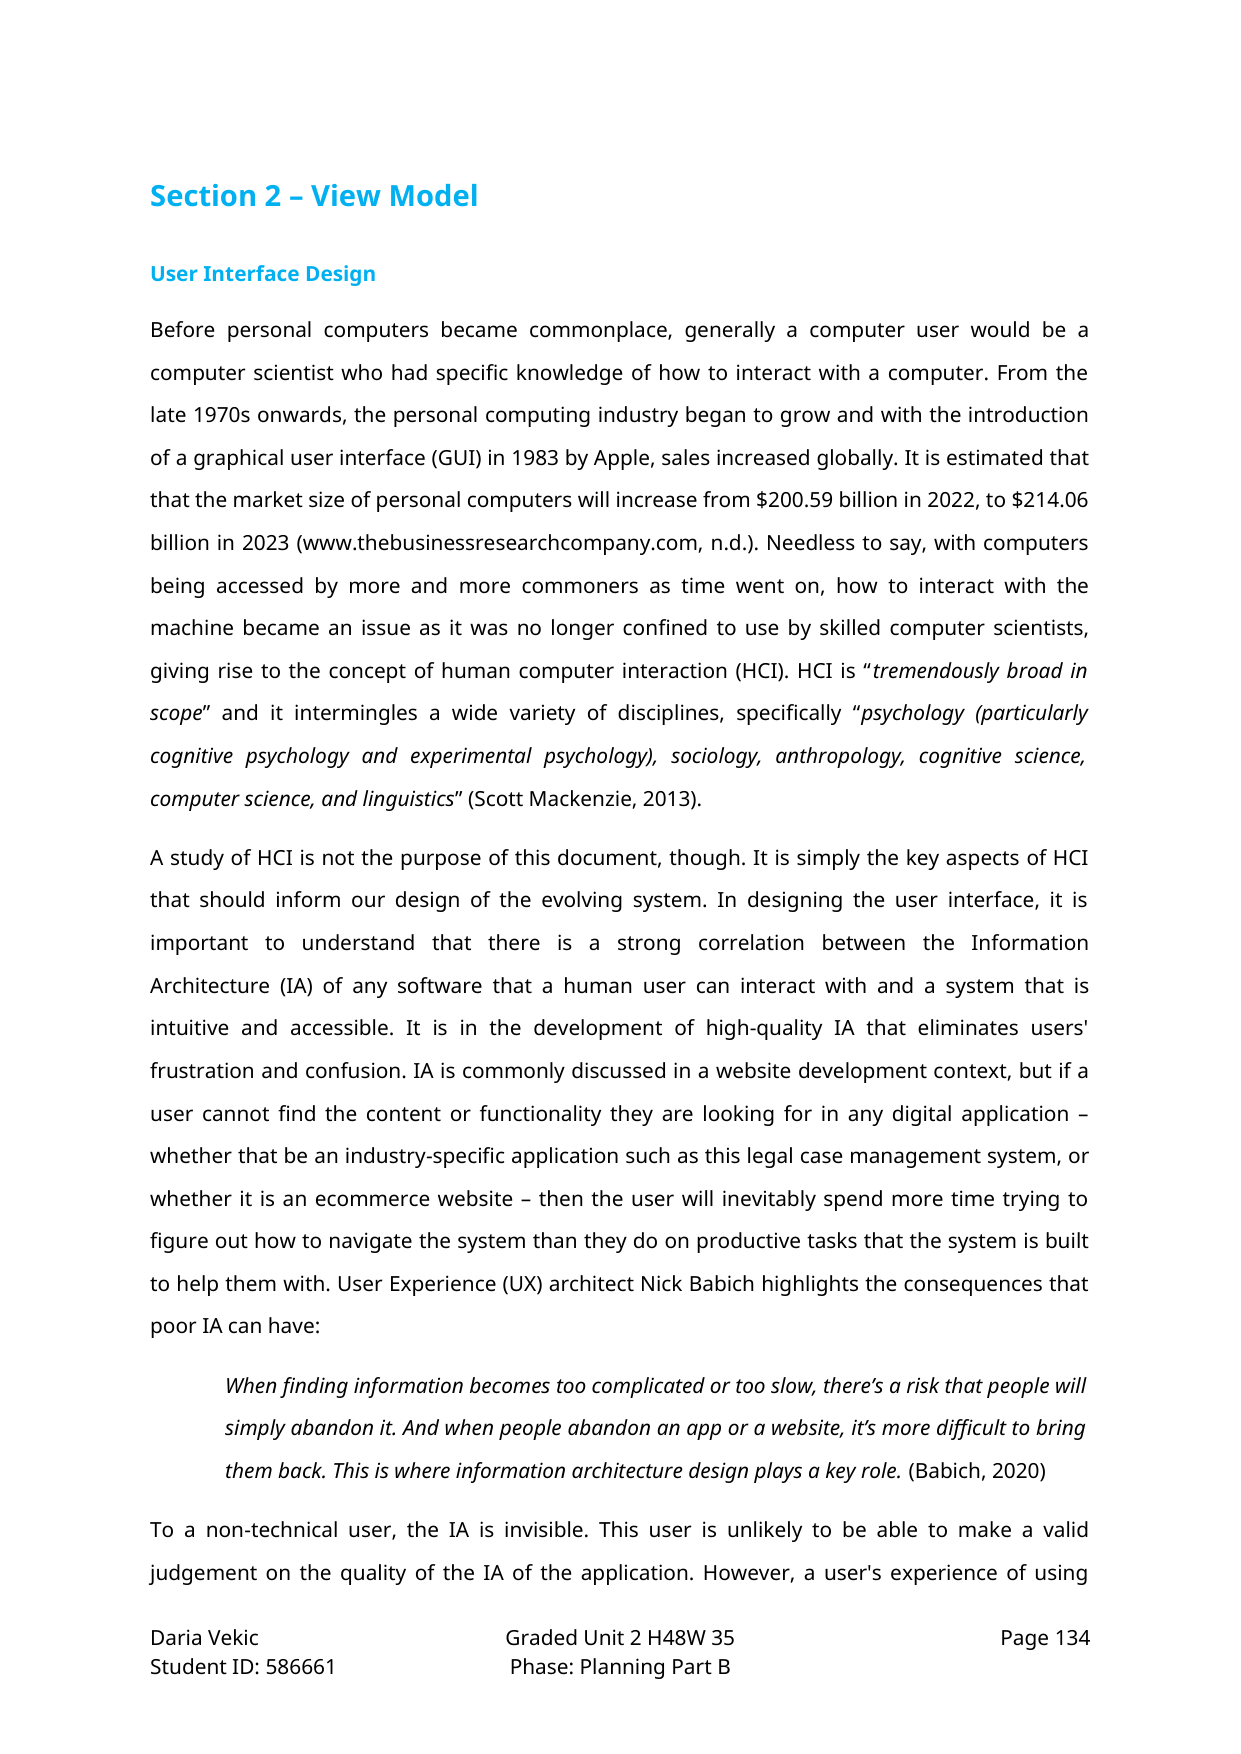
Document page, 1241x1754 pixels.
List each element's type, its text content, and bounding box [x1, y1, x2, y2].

text When finding information becomes too complicated or too slow, there’s a risk that people will simply abandon it. And when people abandon an app or a website, it’s more difficult to bring them back. This is where information architecture design plays a key role. (Babich, 2020) [225, 1371, 1090, 1484]
text A study of HCI is not the purpose of this document, though. It is simply the key aspects of HCI that should inform our design of the evolving system. In designing the user interface, it is important to understand that there is a strong correlation between the Information Architecture (IA) of any software that a human user can interact with and a system that is intuitive and accessible. It is in the development of high-quality IA that eliminates users' frustration and confusion. IA is commonly discussed in a website development context, but if a user cannot find the content or functionality they are looking for in any digital application – whether that be an industry-specific application such as this legal case management system, or whether it is an ecommerce website – then the user will inevitably spend more time trying to figure out how to navigate the system than they do on productive tasks that the system is built to help them with. User Experience (UX) architect Nick Babich highlights the consequences that poor IA can have: [150, 843, 1090, 1340]
subtitle User Interface Design [150, 259, 1090, 288]
text Before personal computers became commonplace, generally a computer user would be a computer scientist who had specific knowledge of how to interact with a computer. From the late 1970s onwards, the personal computing industry began to grow and with the introduction of a graphical user interface (GUI) in 1983 by Apple, sales increased globally. It is estimated that that the market size of personal computers will increase from $200.59 billion in 2022, to $214.06 billion in 2023 (www.thebusinessresearchcompany.com, n.d.). Needless to say, with computers being accessed by more and more commoners as time went on, how to interact with the machine became an issue as it was no longer confined to use by skilled computer scientists, giving rise to the concept of human computer interaction (HCI). HCI is “tremendously broad in scope” and it intermingles a wide variety of disciplines, specifically “psychology (particularly cognitive psychology and experimental psychology), sociology, anthropology, cognitive science, computer science, and linguistics” (Scott Mackenzie, 2013). [150, 315, 1090, 812]
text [150, 1515, 1090, 1586]
subtitle Section 2 – View Model [150, 175, 1090, 215]
